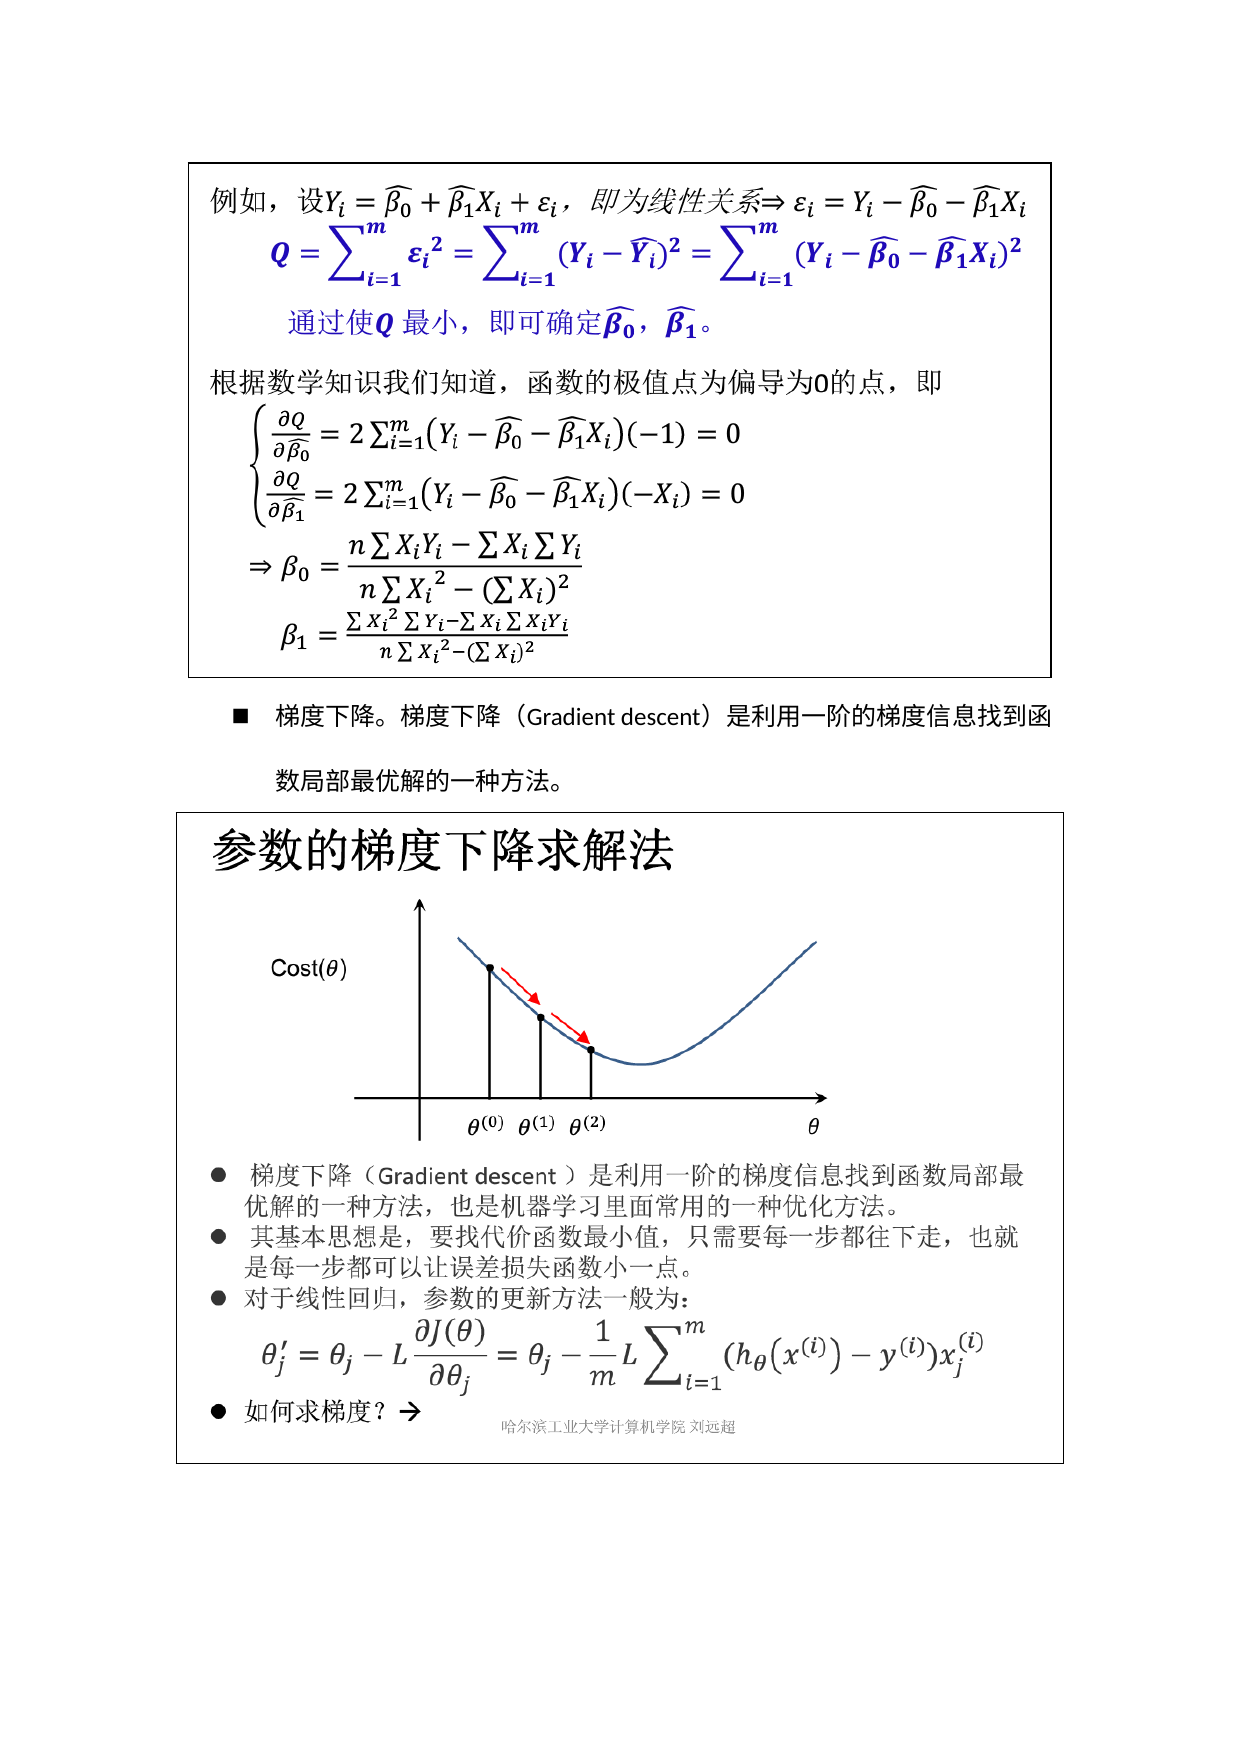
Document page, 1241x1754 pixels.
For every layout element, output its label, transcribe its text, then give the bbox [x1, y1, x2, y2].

picture [187, 813, 1053, 1443]
picture [189, 164, 1050, 677]
list 梯度下降。梯度下降（Gradient descent）是利用一阶的梯度信息找到函数局部最优解的一种方法。 [231, 682, 1053, 812]
table_header [177, 813, 1063, 1463]
